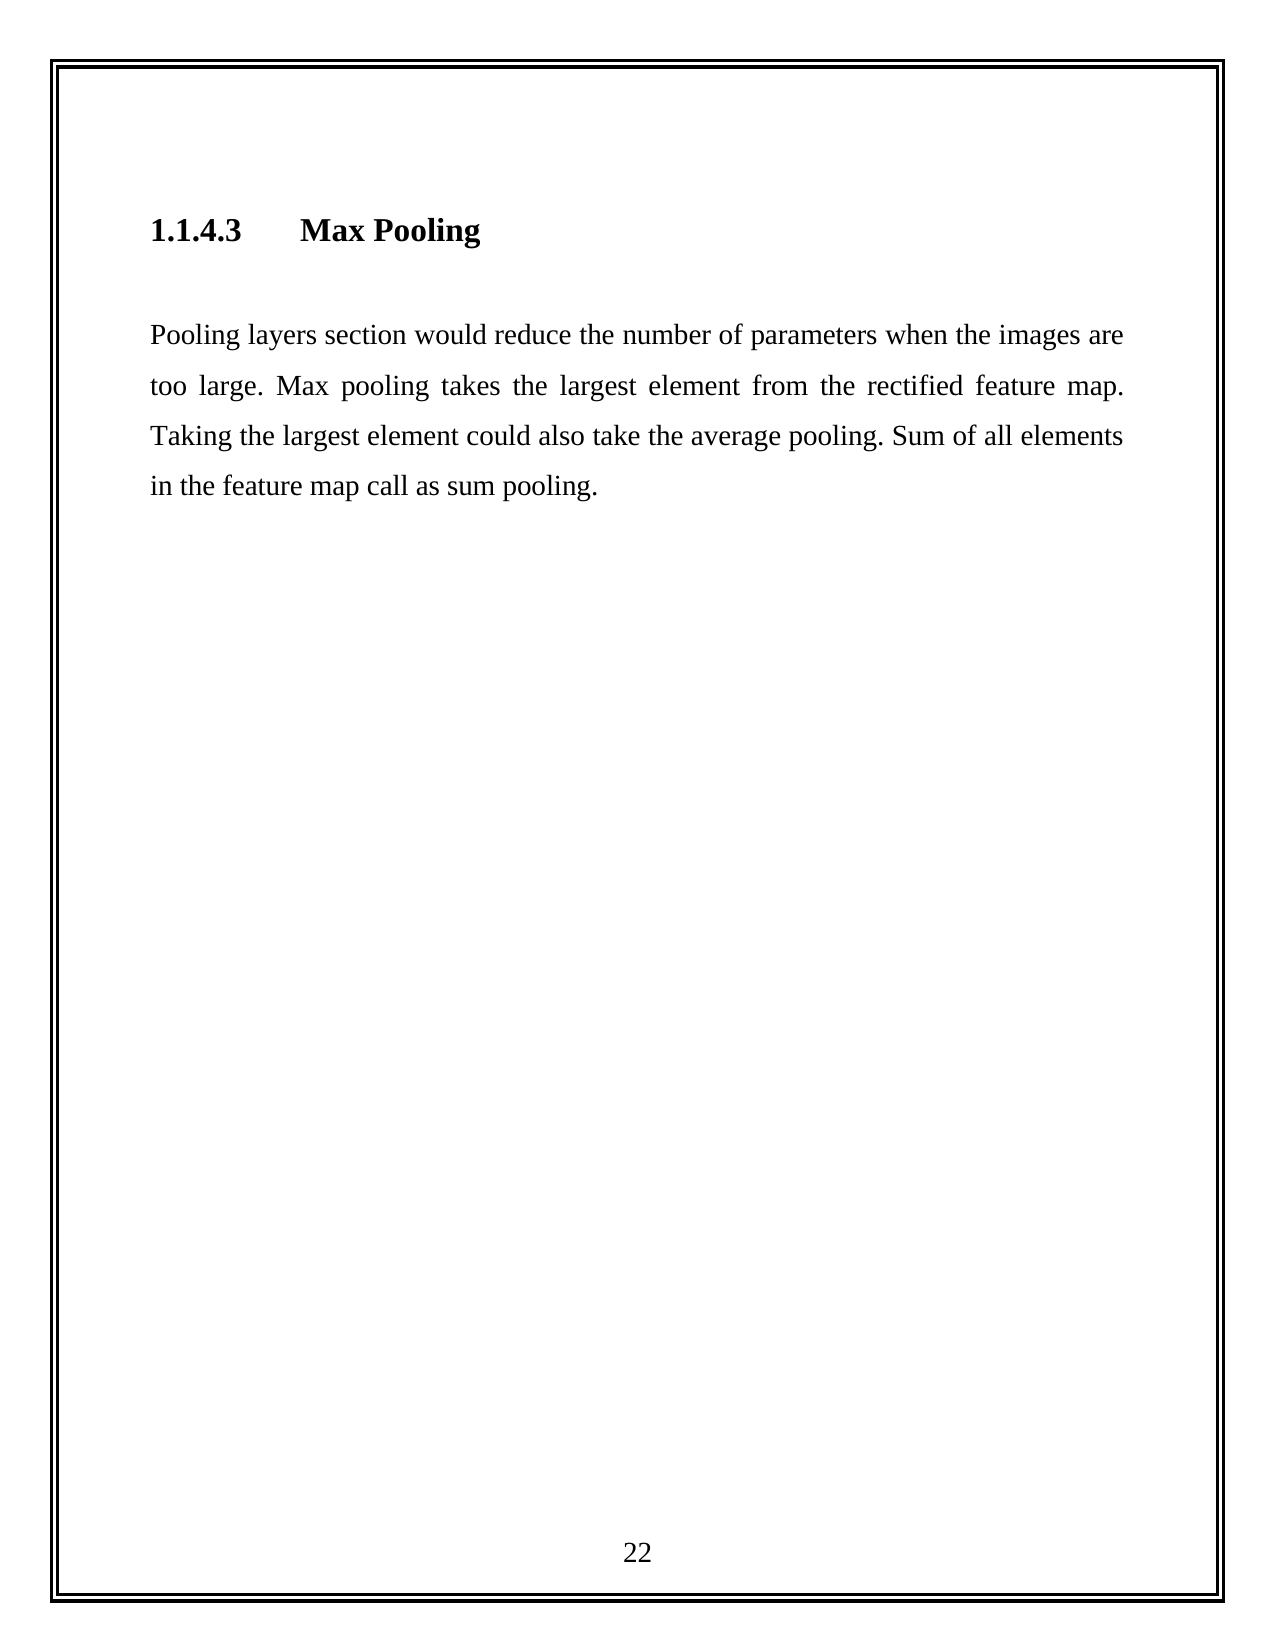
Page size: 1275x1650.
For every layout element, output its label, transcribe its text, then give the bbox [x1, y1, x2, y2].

text Pooling layers section would reduce the number of parameters when the images are too large. Max pooling takes the largest element from the rectified feature map. Taking the largest element could also take the average pooling. Sum of all elements in the feature map call as sum pooling. [150, 452, 1125, 502]
text Pooling layers section would reduce the number of parameters when the images are too large. Max pooling takes the largest element from the rectified feature map. Taking the largest element could also take the average pooling. Sum of all elements in the feature map call as sum pooling. [150, 317, 1125, 418]
subtitle Max Pooling [150, 210, 1125, 248]
